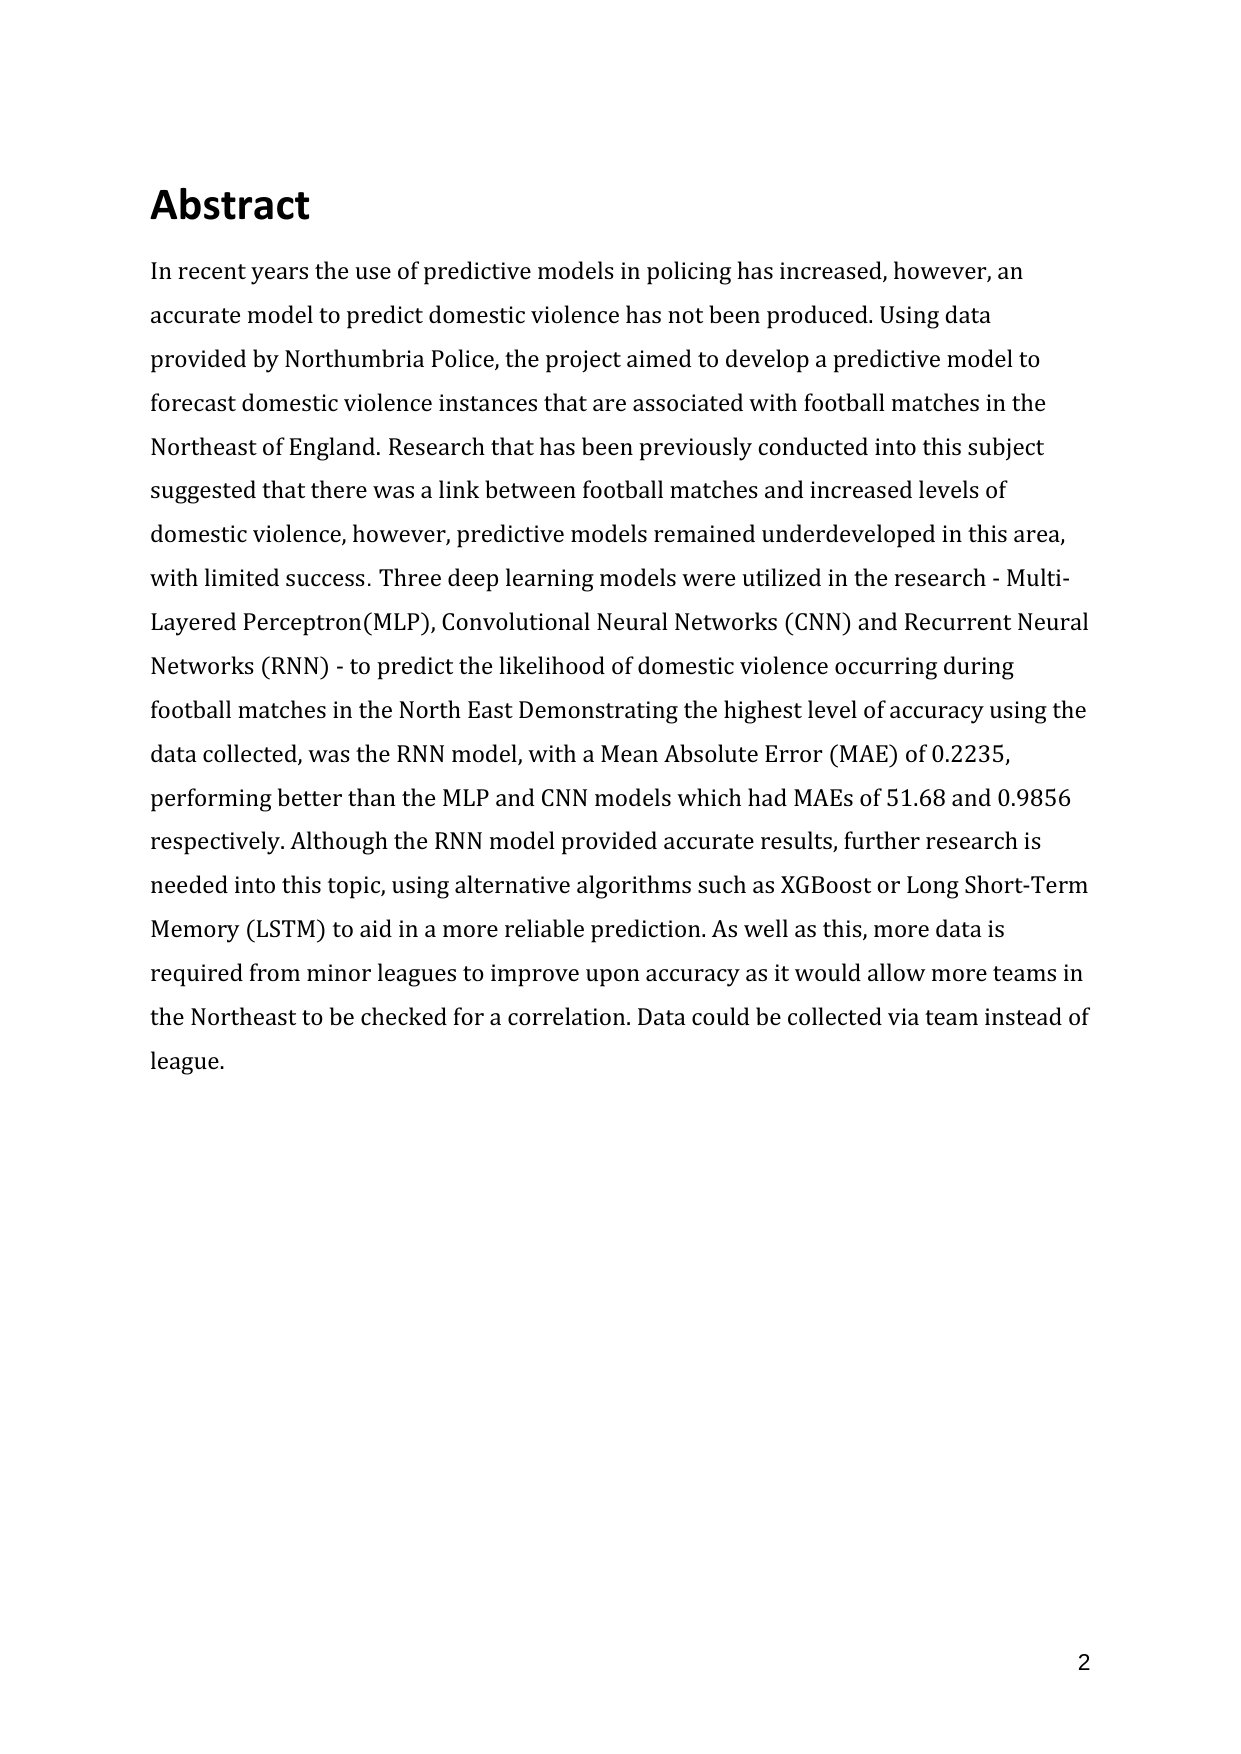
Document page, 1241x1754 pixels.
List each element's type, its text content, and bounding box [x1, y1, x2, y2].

subtitle Abstract [150, 175, 1090, 231]
text In recent years the use of predictive models in policing has increased, however, an accurate model to predict domestic violence has not been produced. Using data provided by Northumbria Police, the project aimed to develop a predictive model to forecast domestic violence instances that are associated with football matches in the Northeast of England. Research that has been previously conducted into this subject suggested that there was a link between football matches and increased levels of domestic violence, however, predictive models remained underdeveloped in this area, with limited success. Three deep learning models were utilized in the research - Multi-Layered Perceptron(MLP), Convolutional Neural Networks (CNN) and Recurrent Neural Networks (RNN) - to predict the likelihood of domestic violence occurring during football matches in the North East Demonstrating the highest level of accuracy using the data collected, was the RNN model, with a Mean Absolute Error (MAE) of 0.2235, performing better than the MLP and CNN models which had MAEs of 51.68 and 0.9856 respectively. Although the RNN model provided accurate results, further research is needed into this topic, using alternative algorithms such as XGBoost or Long Short-Term Memory (LSTM) to aid in a more reliable prediction. As well as this, more data is required from minor leagues to improve upon accuracy as it would allow more teams in the Northeast to be checked for a correlation. Data could be collected via team instead of league. [150, 256, 1090, 1074]
